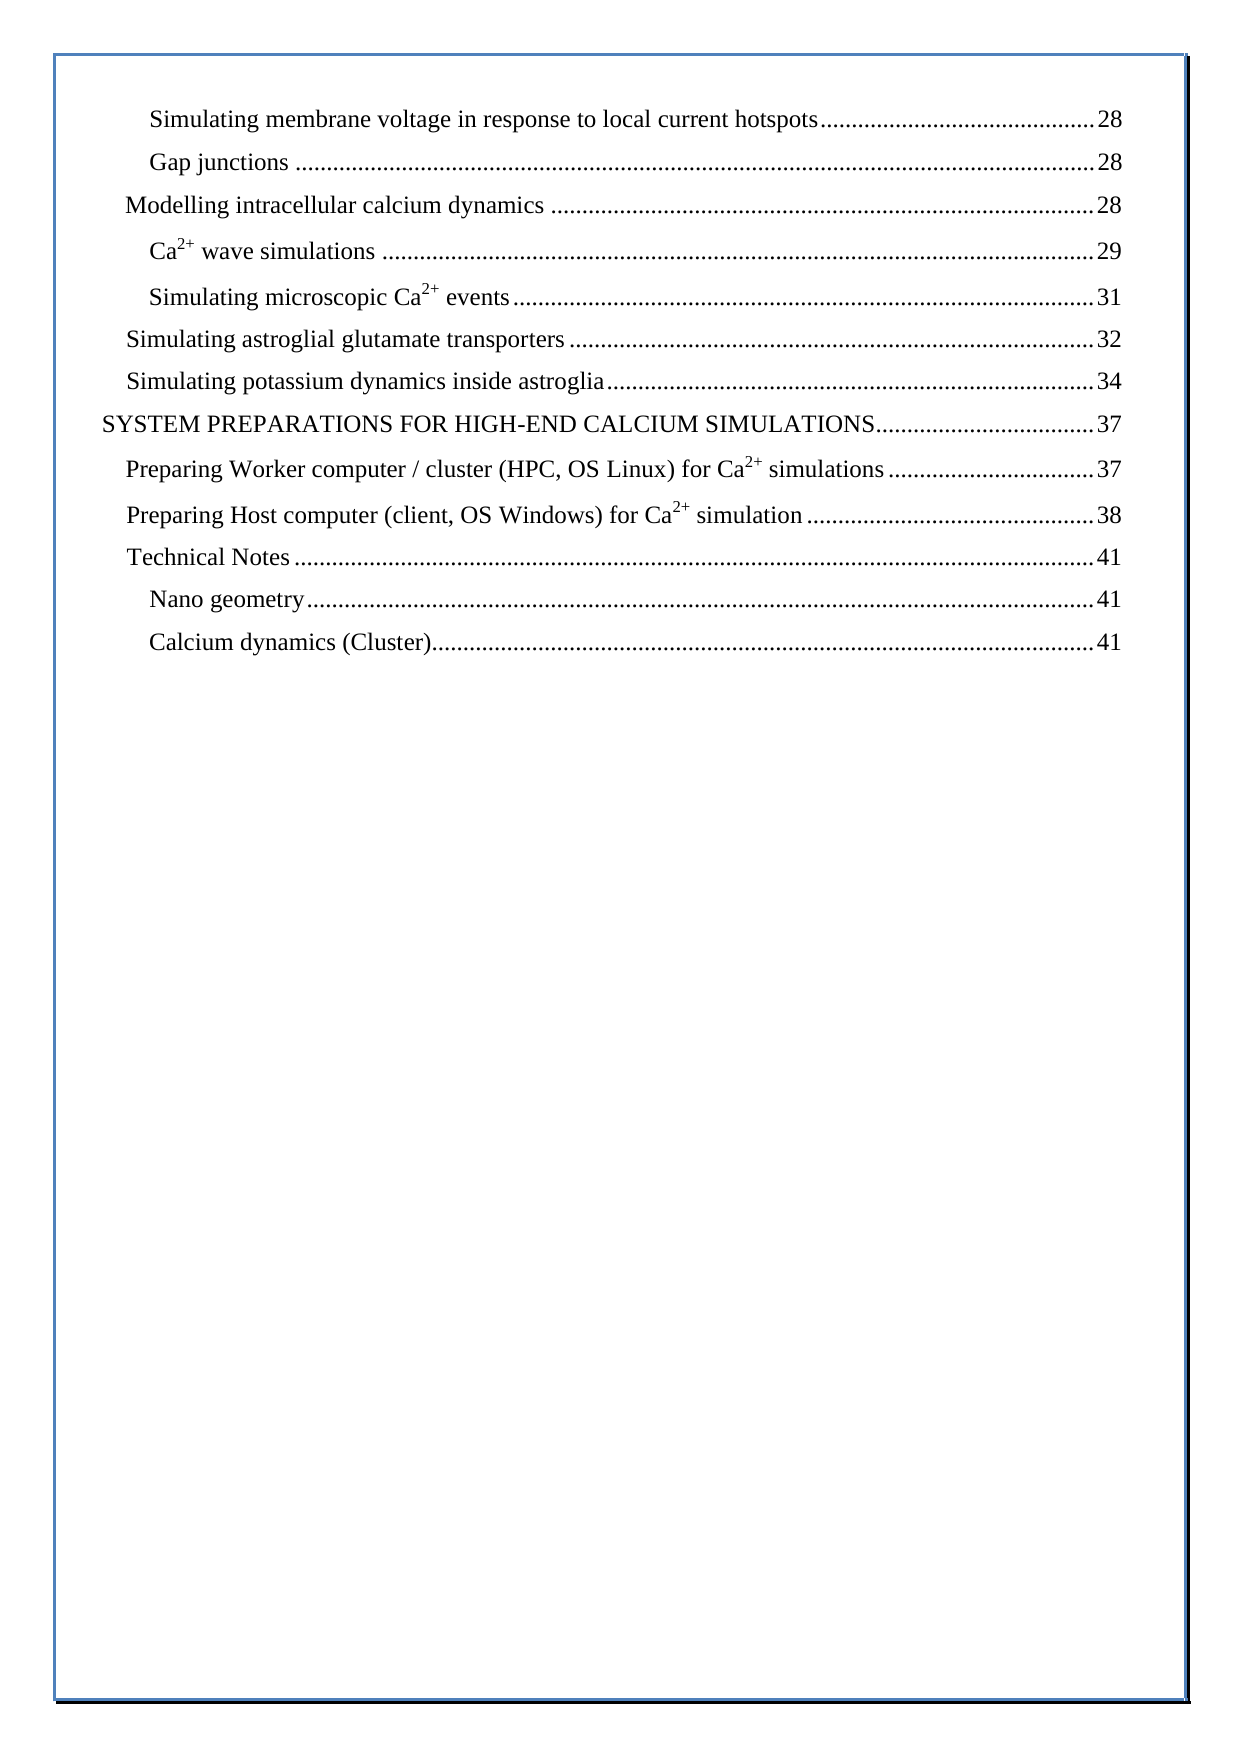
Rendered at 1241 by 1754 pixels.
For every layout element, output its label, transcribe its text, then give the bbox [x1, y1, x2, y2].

text Gap junctions ................................................................................................................................28 [149, 147, 1154, 176]
text Simulating membrane voltage in response to local current hotspots............................................28 [149, 104, 1154, 132]
text Modelling intracellular calcium dynamics .......................................................................................28 Ca2+ wave simulations ..................................................................................................................29 Simulating microscopic Ca2+ events.............................................................................................31 Simulating astroglial glutamate transporters....................................................................................32 Simulating potassium dynamics inside astroglia..............................................................................34 SYSTEM PREPARATIONS FOR HIGH-END CALCIUM SIMULATIONS...................................37 Preparing Worker computer / cluster (HPC, OS Linux) for Ca2+ simulations.................................37 Preparing Host computer (client, OS Windows) for Ca2+ simulation..............................................38 Technical Notes................................................................................................................................41 Nano geometry..............................................................................................................................41 Calcium dynamics (Cluster)..........................................................................................................41 [101, 191, 1121, 655]
